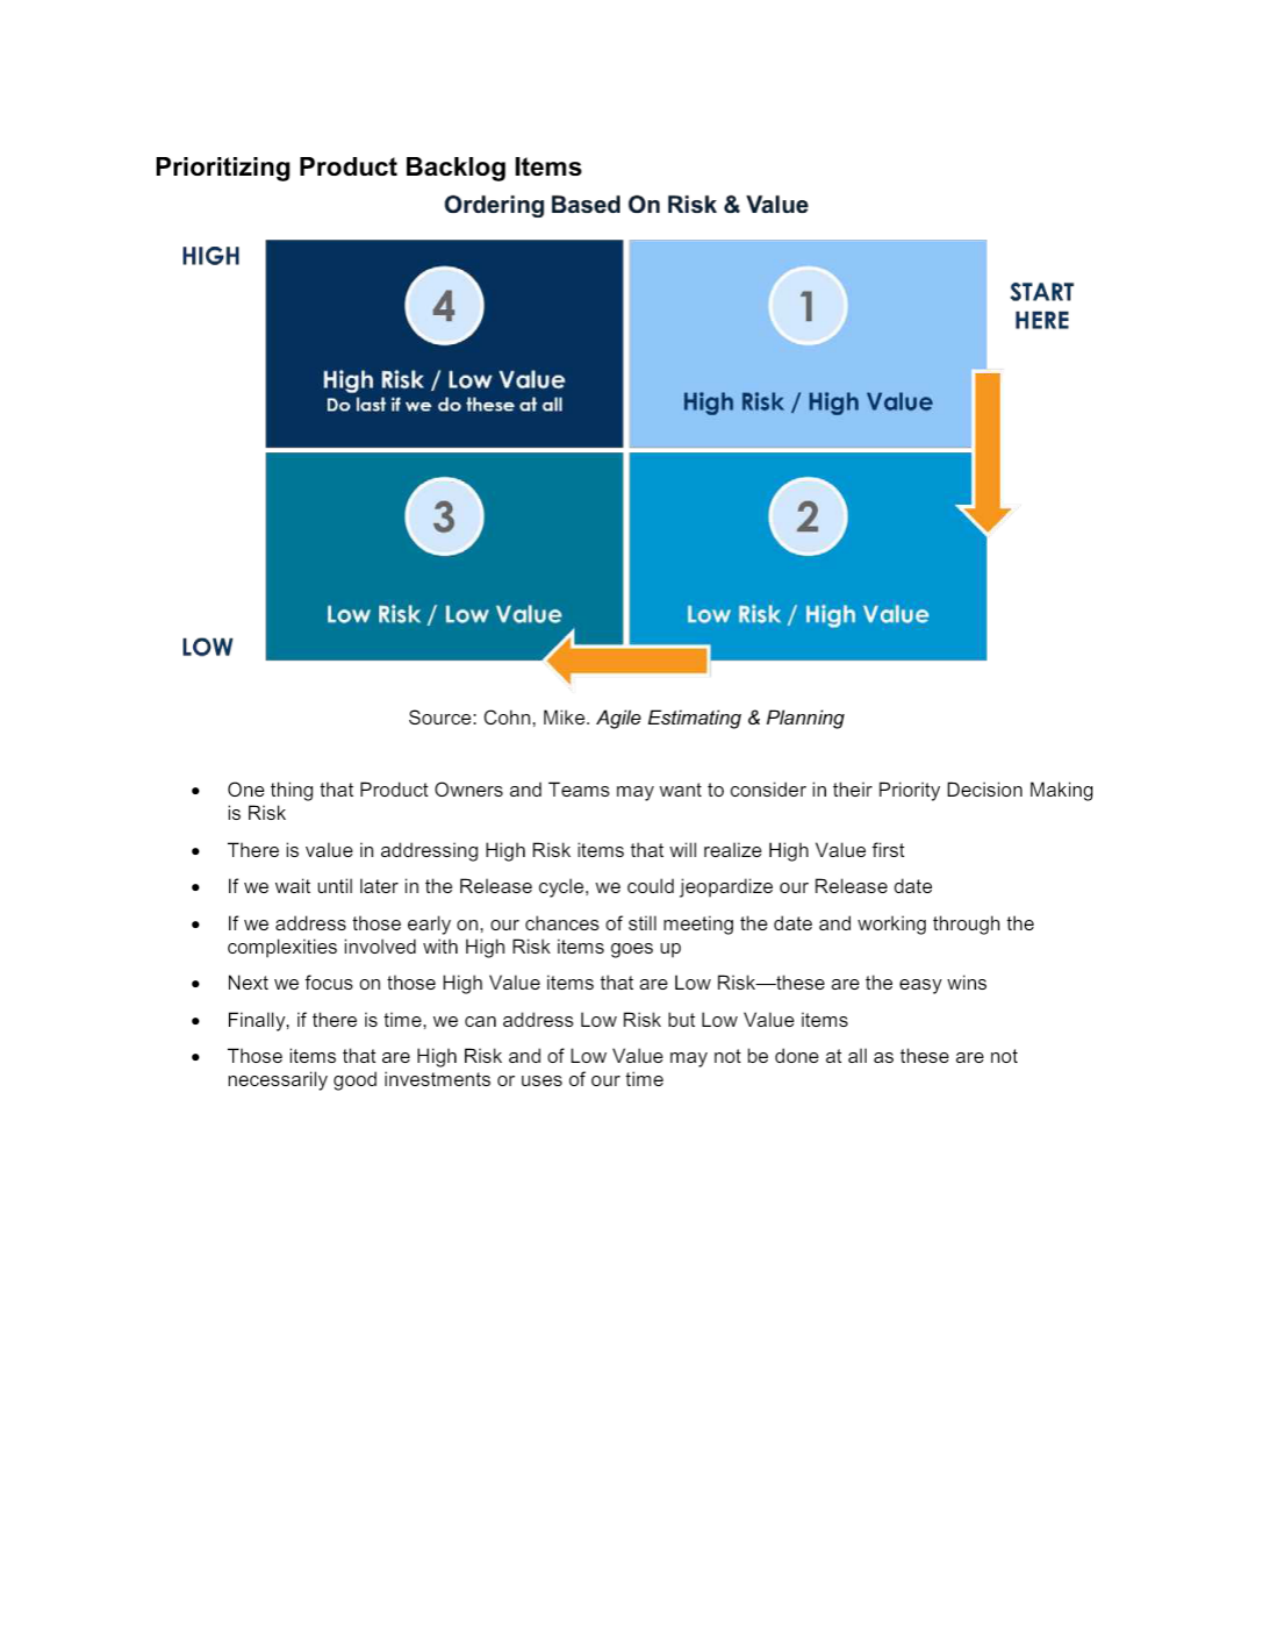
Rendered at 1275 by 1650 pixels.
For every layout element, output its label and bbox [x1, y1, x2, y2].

picture [150, 150, 1125, 1099]
